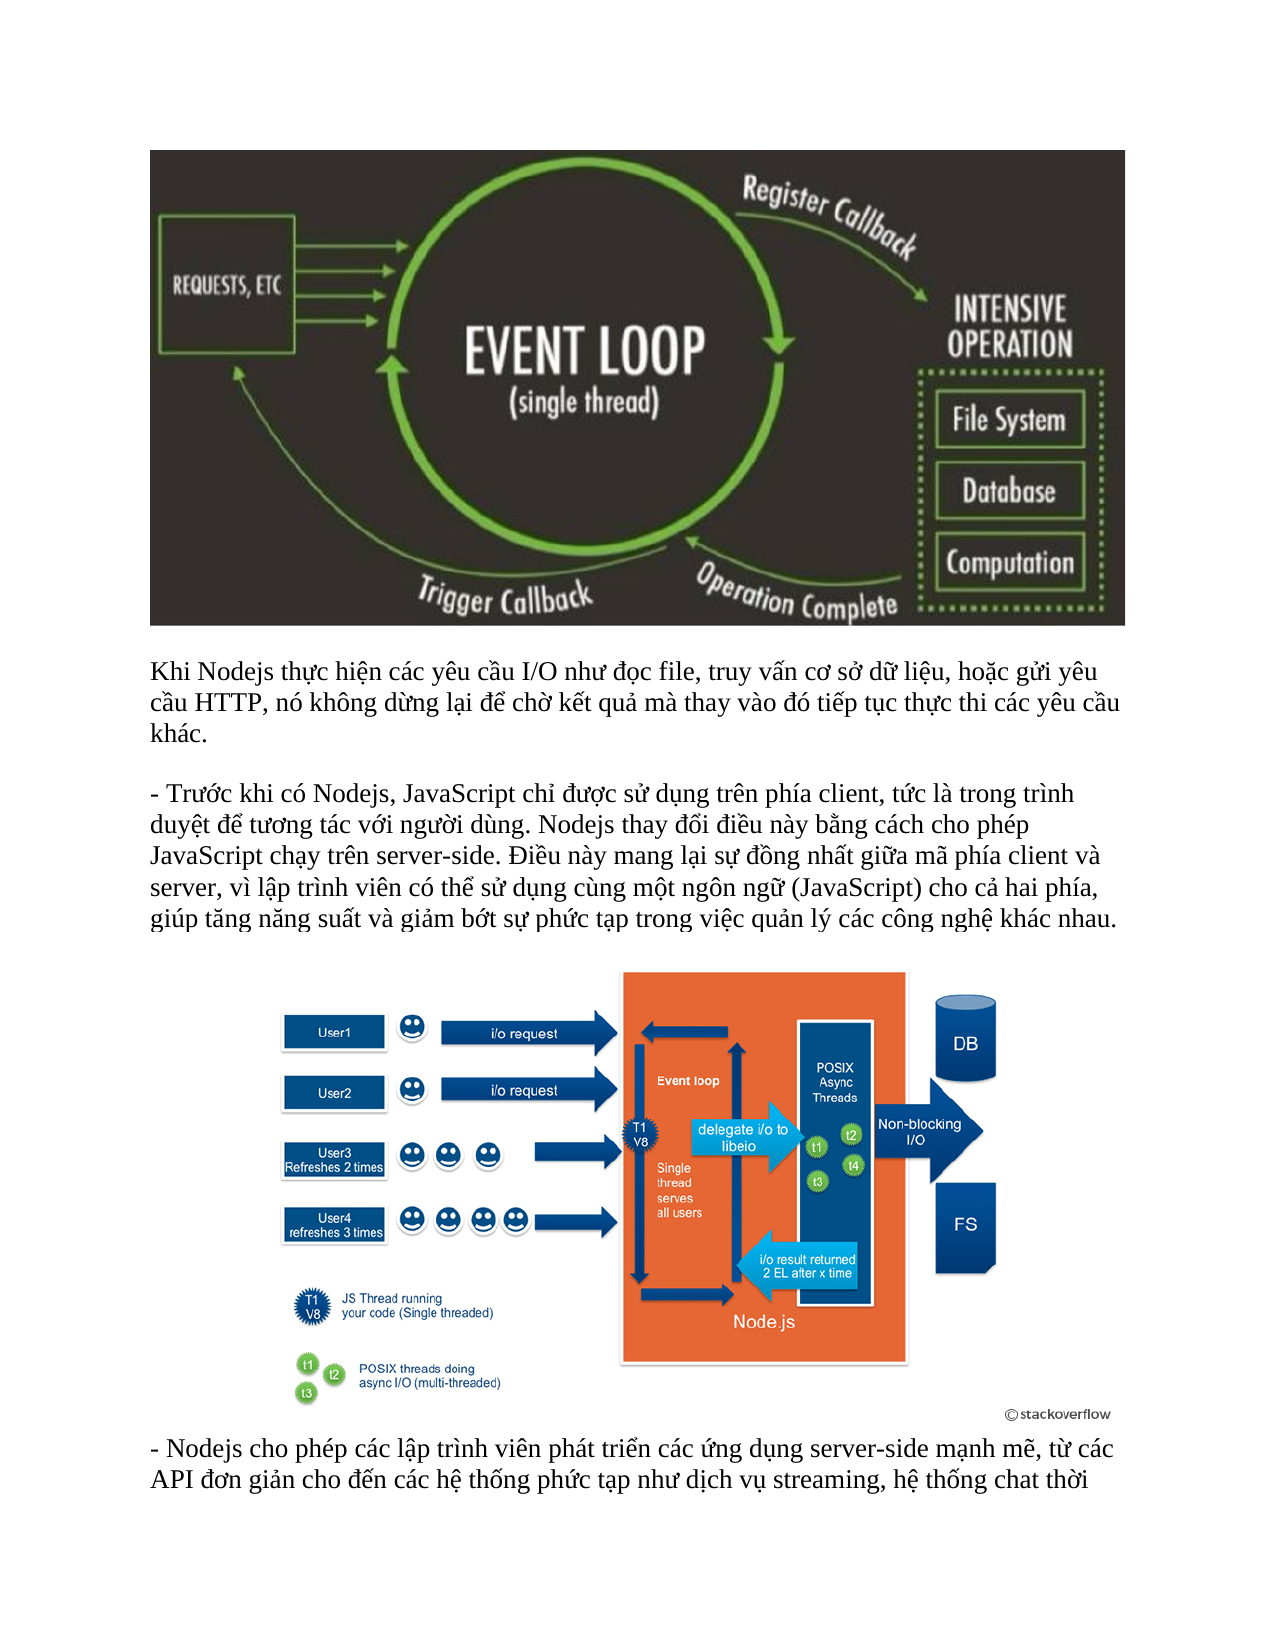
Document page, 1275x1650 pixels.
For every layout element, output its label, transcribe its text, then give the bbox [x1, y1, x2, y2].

text Khi Nodejs thực hiện các yêu cầu I/O như đọc file, truy vấn cơ sở dữ liệu, hoặc gửi yêu cầu HTTP, nó không dừng lại để chờ kết quả mà thay vào đó tiếp tục thực thi các yêu cầu khác. [150, 654, 1125, 748]
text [150, 1432, 1125, 1494]
picture [150, 150, 1125, 626]
text - Trước khi có Nodejs, JavaScript chỉ được sử dụng trên phía client, tức là trong trình duyệt để tương tác với người dùng. Nodejs thay đổi điều này bằng cách cho phép JavaScript chạy trên server-side. Điều này mang lại sự đồng nhất giữa mã phía client và server, vì lập trình viên có thể sử dụng cùng một ngôn ngữ (JavaScript) cho cả hai phía, giúp tăng năng suất và giảm bớt sự phức tạp trong việc quản lý các công nghệ khác nhau. [150, 777, 1125, 932]
picture [150, 932, 1125, 1432]
